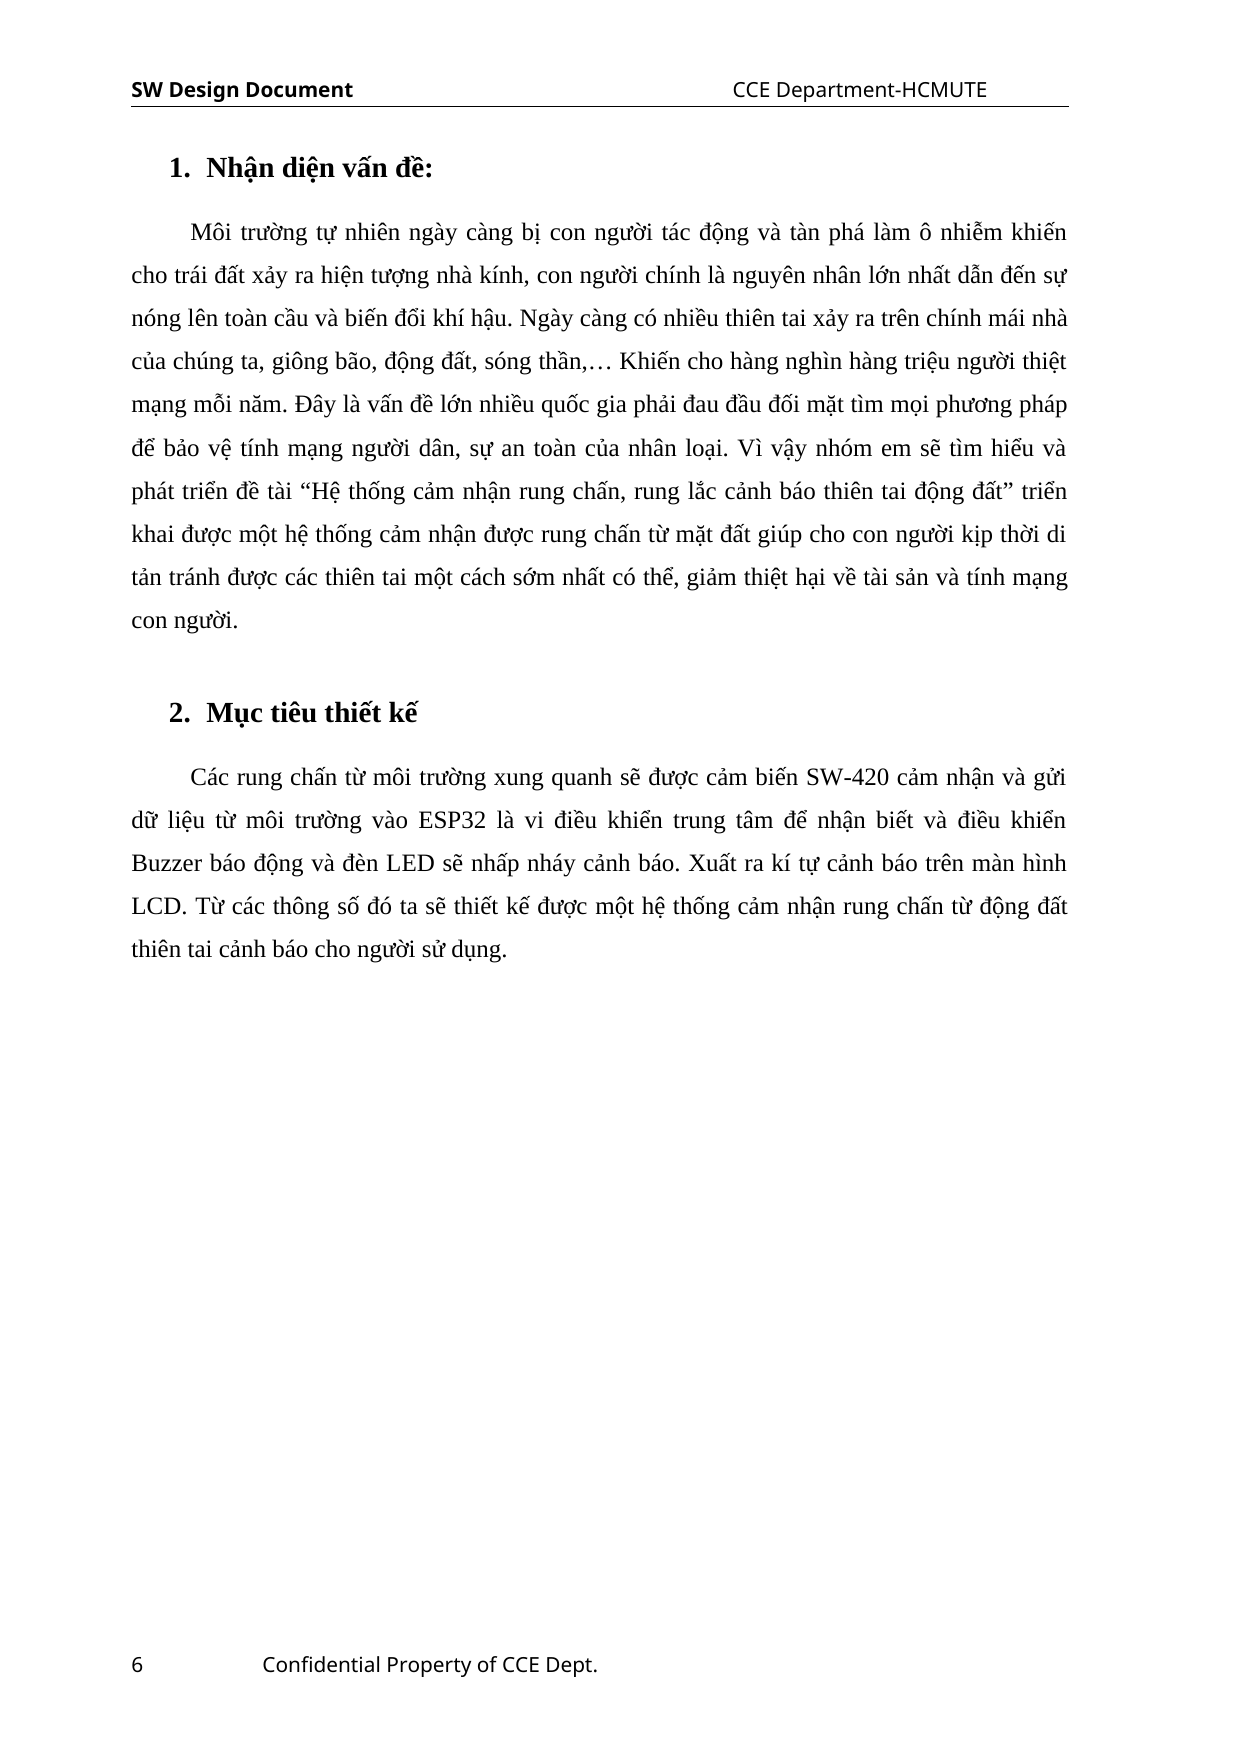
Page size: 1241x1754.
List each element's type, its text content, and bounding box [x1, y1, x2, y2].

text Các rung chấn từ môi trường xung quanh sẽ được cảm biến SW-420 cảm nhận và gửi dữ liệu từ môi trường vào ESP32 là vi điều khiển trung tâm để nhận biết và điều khiển Buzzer báo động và đèn LED sẽ nhấp nháy cảnh báo. Xuất ra kí tự cảnh báo trên màn hình LCD. Từ các thông số đó ta sẽ thiết kế được một hệ thống cảm nhận rung chấn từ động đất thiên tai cảnh báo cho người sử dụng. [131, 762, 1069, 963]
text Môi trường tự nhiên ngày càng bị con người tác động và tàn phá làm ô nhiễm khiến cho trái đất xảy ra hiện tượng nhà kính, con người chính là nguyên nhân lớn nhất dẫn đến sự nóng lên toàn cầu và biến đổi khí hậu. Ngày càng có nhiều thiên tai xảy ra trên chính mái nhà của chúng ta, giông bão, động đất, sóng thần,… Khiến cho hàng nghìn hàng triệu người thiệt mạng mỗi năm. Đây là vấn đề lớn nhiều quốc gia phải đau đầu đối mặt tìm mọi phương pháp để bảo vệ tính mạng người dân, sự an toàn của nhân loại. Vì vậy nhóm em sẽ tìm hiểu và phát triển đề tài “Hệ thống cảm nhận rung chấn, rung lắc cảnh báo thiên tai động đất” triển khai được một hệ thống cảm nhận được rung chấn từ mặt đất giúp cho con người kịp thời di tản tránh được các thiên tai một cách sớm nhất có thể, giảm thiệt hại về tài sản và tính mạng con người. [131, 217, 1069, 634]
list Nhận diện vấn đề: [169, 150, 1069, 183]
list Mục tiêu thiết kế [169, 695, 1069, 728]
